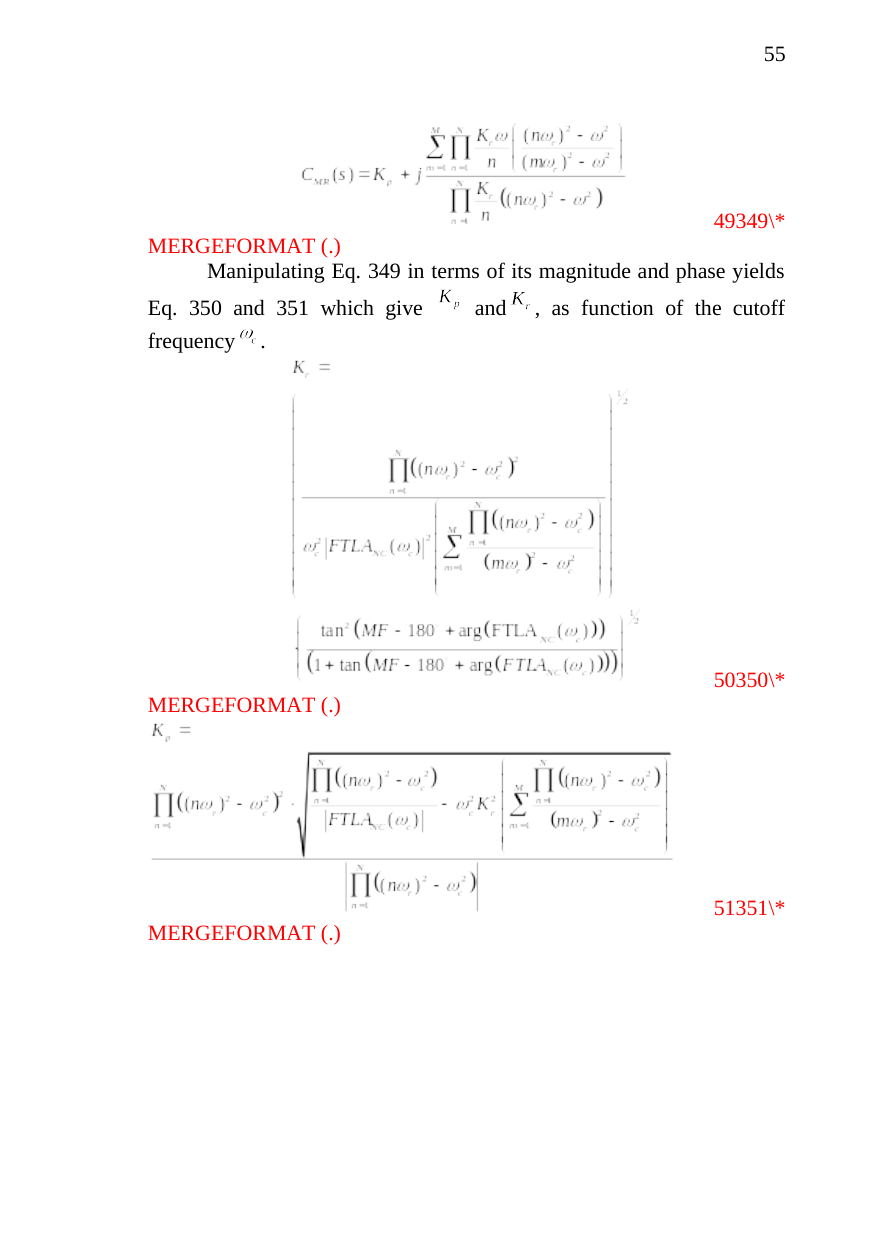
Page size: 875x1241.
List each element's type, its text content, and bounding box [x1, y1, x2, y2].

text Manipulating Eq. in terms of its magnitude and phase yields Eq. and which give and, as function of the cutoff frequency. [148, 258, 785, 354]
